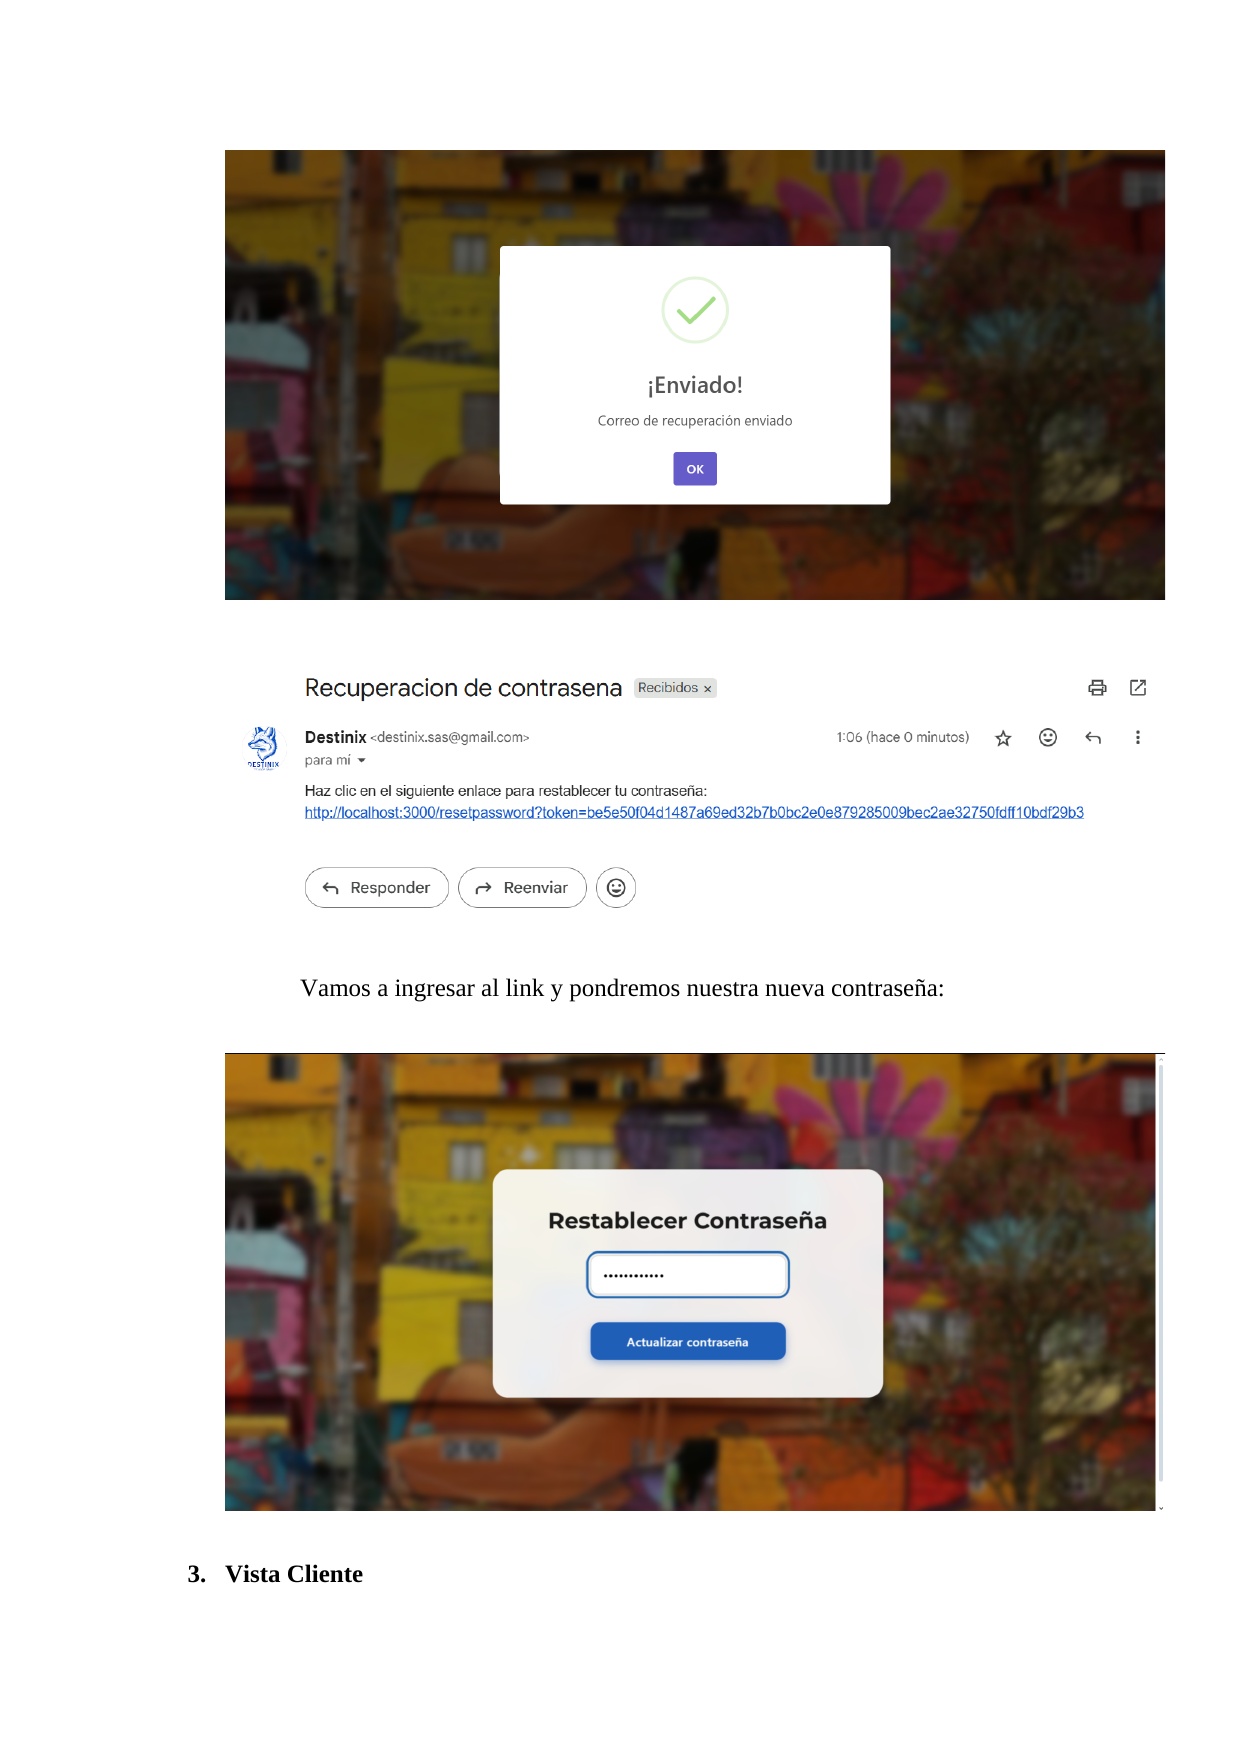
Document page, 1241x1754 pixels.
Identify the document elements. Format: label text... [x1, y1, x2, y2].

picture [225, 649, 1166, 925]
picture [225, 150, 1166, 600]
text Vamos a ingresar al link y pondremos nuestra nueva contraseña: [225, 973, 1090, 1002]
subtitle Vista Cliente [187, 1559, 1090, 1588]
picture [225, 1053, 1166, 1511]
